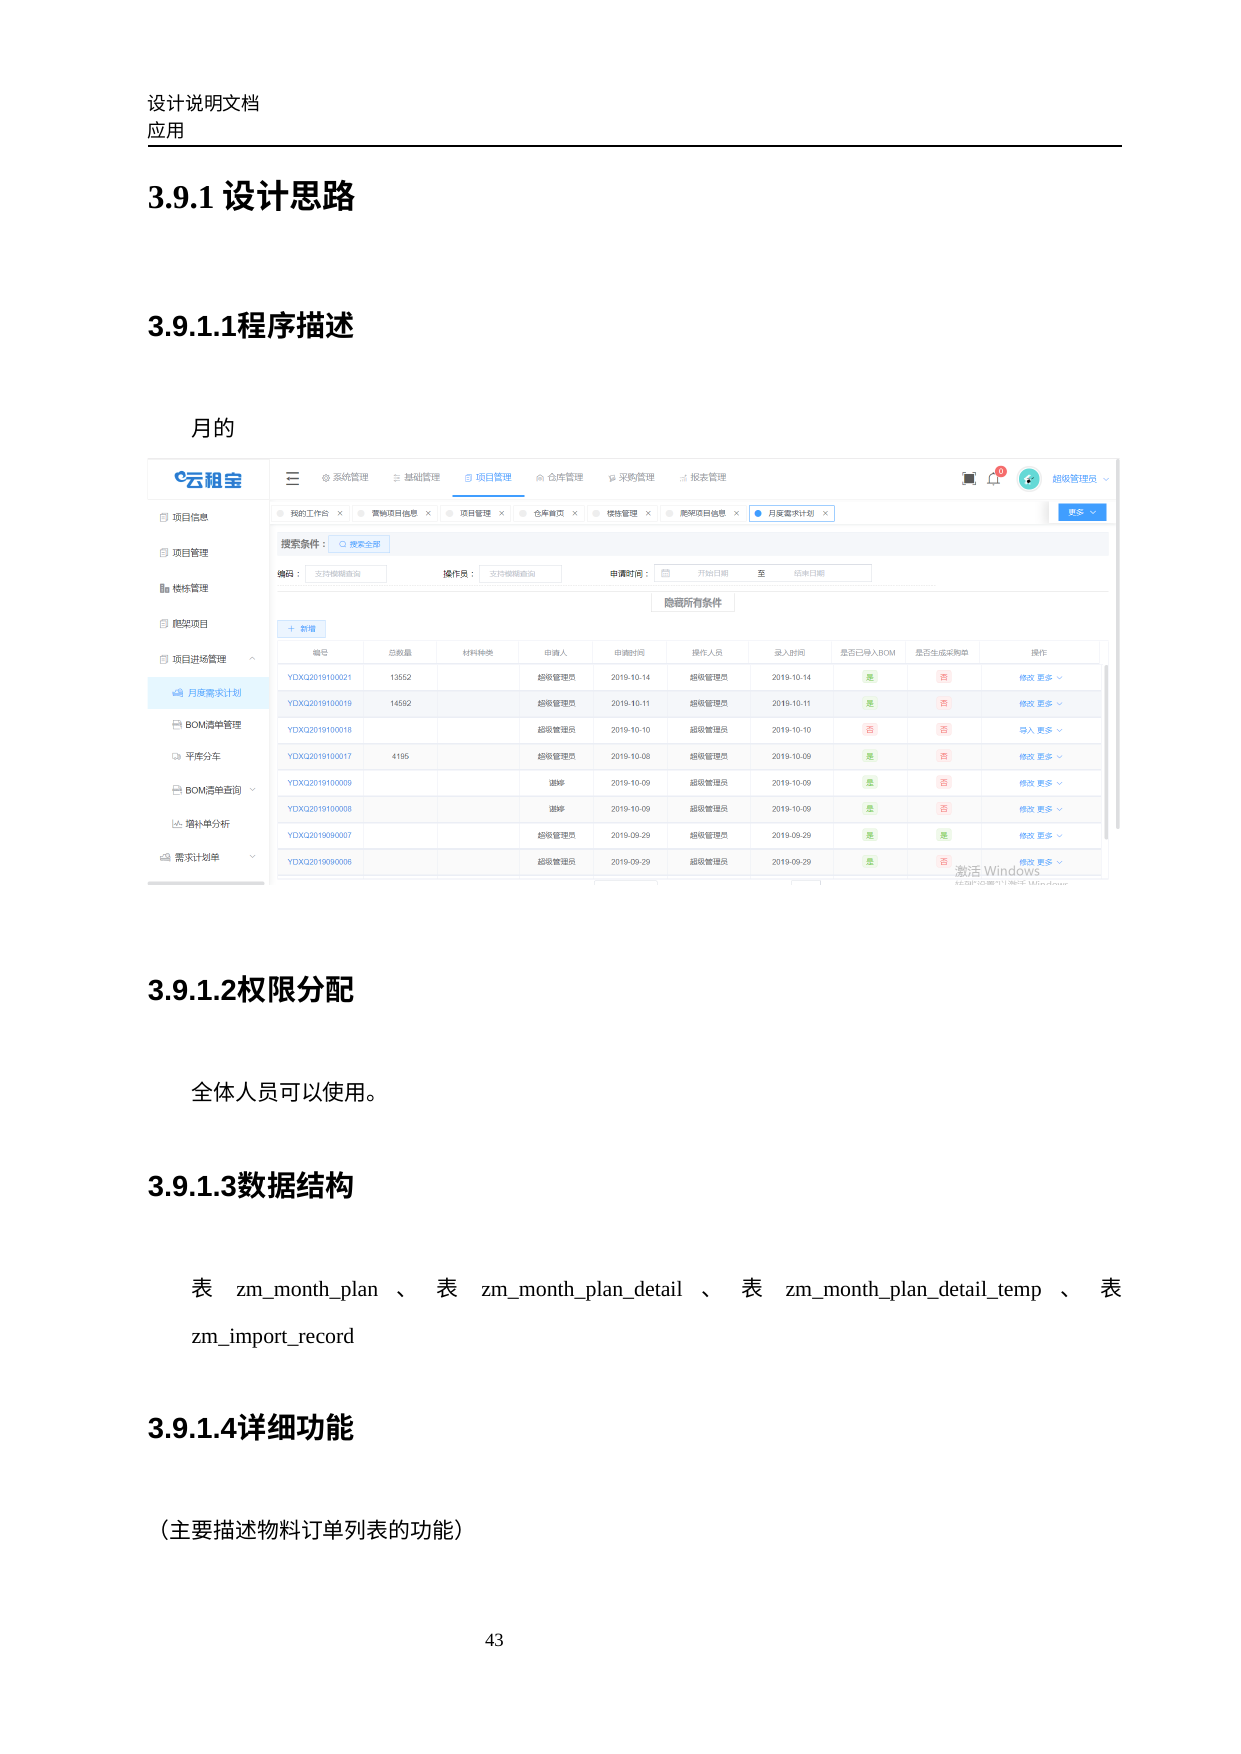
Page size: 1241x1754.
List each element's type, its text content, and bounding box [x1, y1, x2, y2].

text 月的 [191, 410, 1122, 443]
text 表zm_month_plan、表zm_month_plan_detail、表zm_month_plan_detail_temp、表zm_import_record [191, 1270, 1122, 1352]
text 全体人员可以使用。 [191, 1074, 1122, 1107]
picture [147, 458, 1120, 885]
subtitle 权限分配 [148, 955, 1122, 1020]
text （主要描述物料订单列表的功能） [148, 1512, 1122, 1545]
subtitle 程序描述 [148, 291, 1122, 356]
subtitle 详细功能 [148, 1393, 1122, 1458]
subtitle 设计思路 [148, 162, 1122, 227]
subtitle 数据结构 [148, 1152, 1122, 1217]
